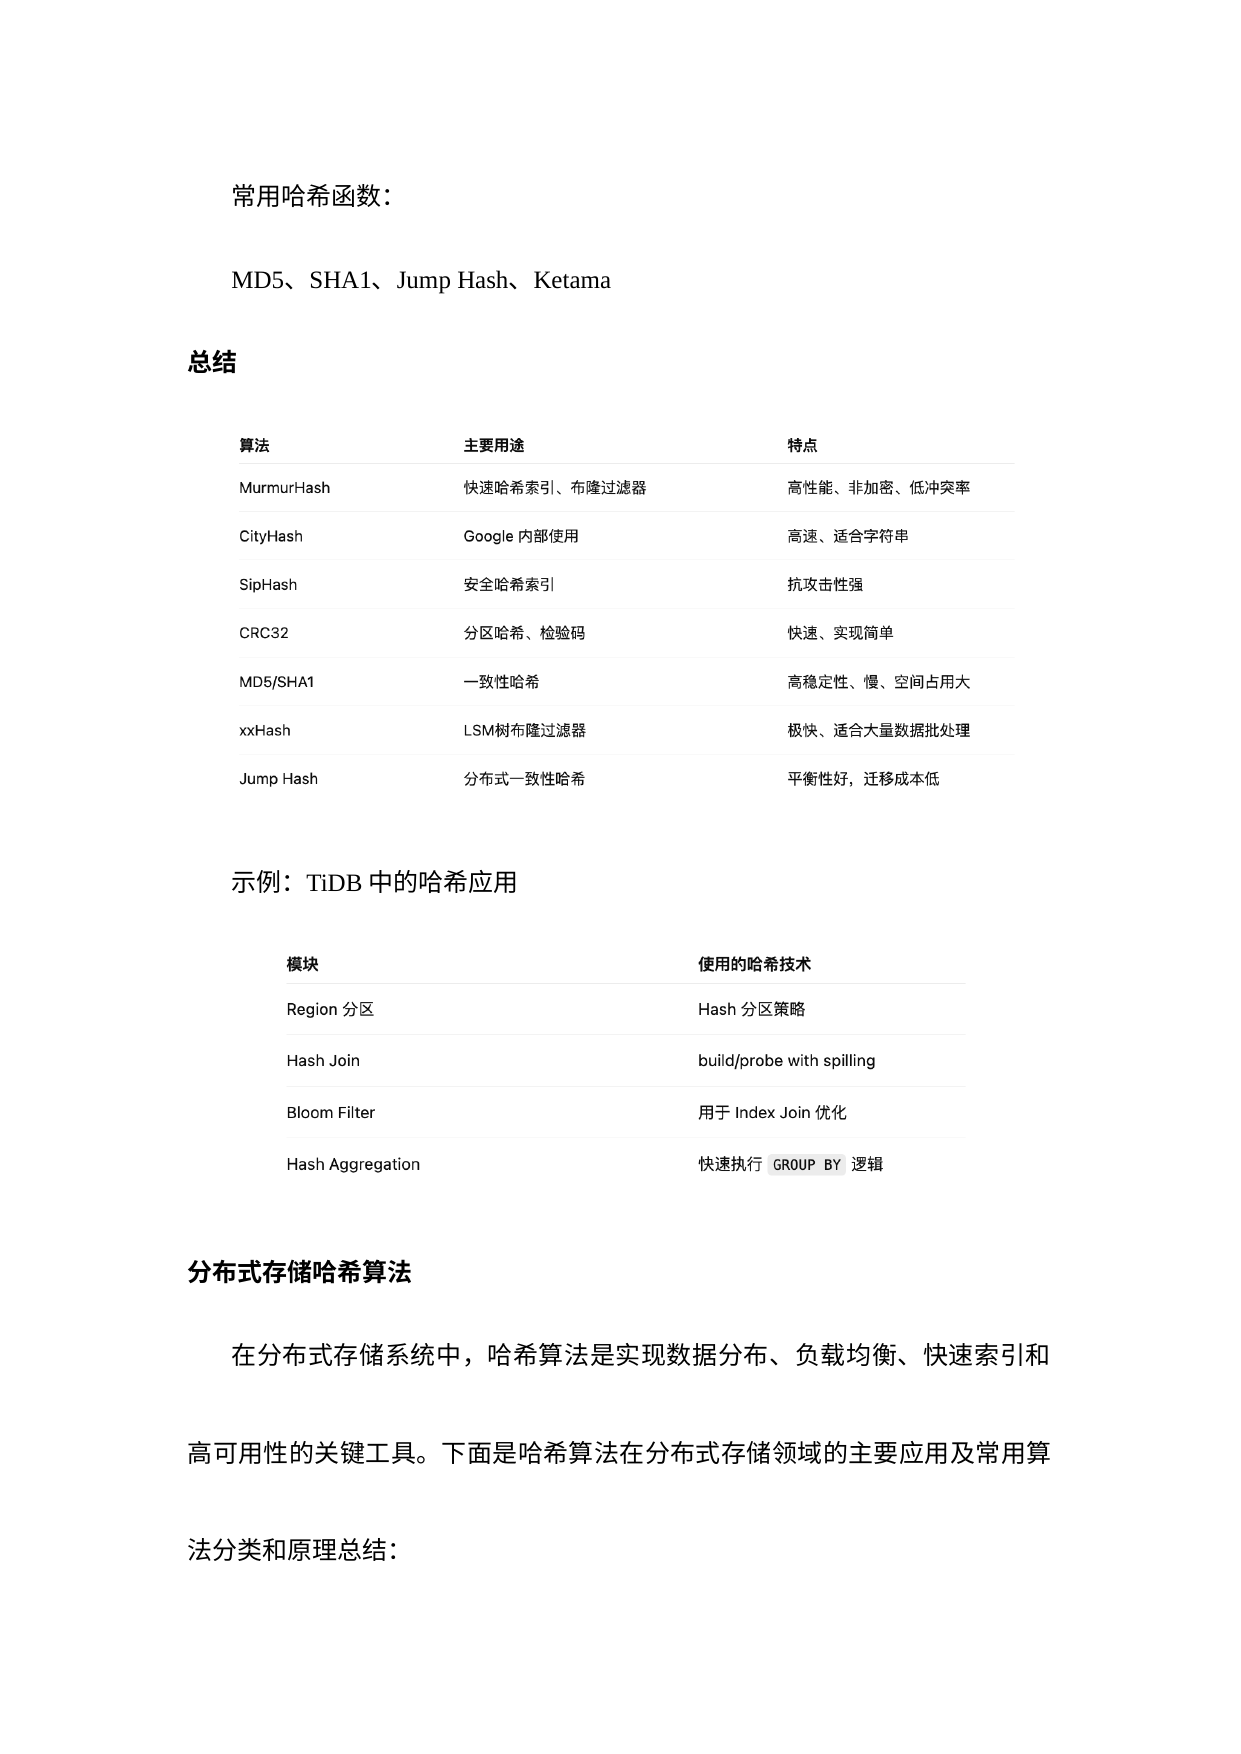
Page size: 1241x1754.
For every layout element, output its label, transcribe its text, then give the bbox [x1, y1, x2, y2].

subtitle 总结 [187, 328, 1053, 393]
picture [274, 931, 966, 1197]
subtitle 分布式存储哈希算法 [187, 1238, 1053, 1303]
text MD5、SHA1、Jump Hash、Ketama [187, 245, 1053, 310]
text 示例：TiDB 中的哈希应用 [187, 848, 1053, 913]
text 在分布式存储系统中，哈希算法是实现数据分布、负载均衡、快速索引和高可用性的关键工具。下面是哈希算法在分布式存储领域的主要应用及常用算法分类和原理总结： [187, 1321, 1053, 1581]
picture [225, 411, 1015, 808]
text 常用哈希函数： [187, 162, 1053, 227]
